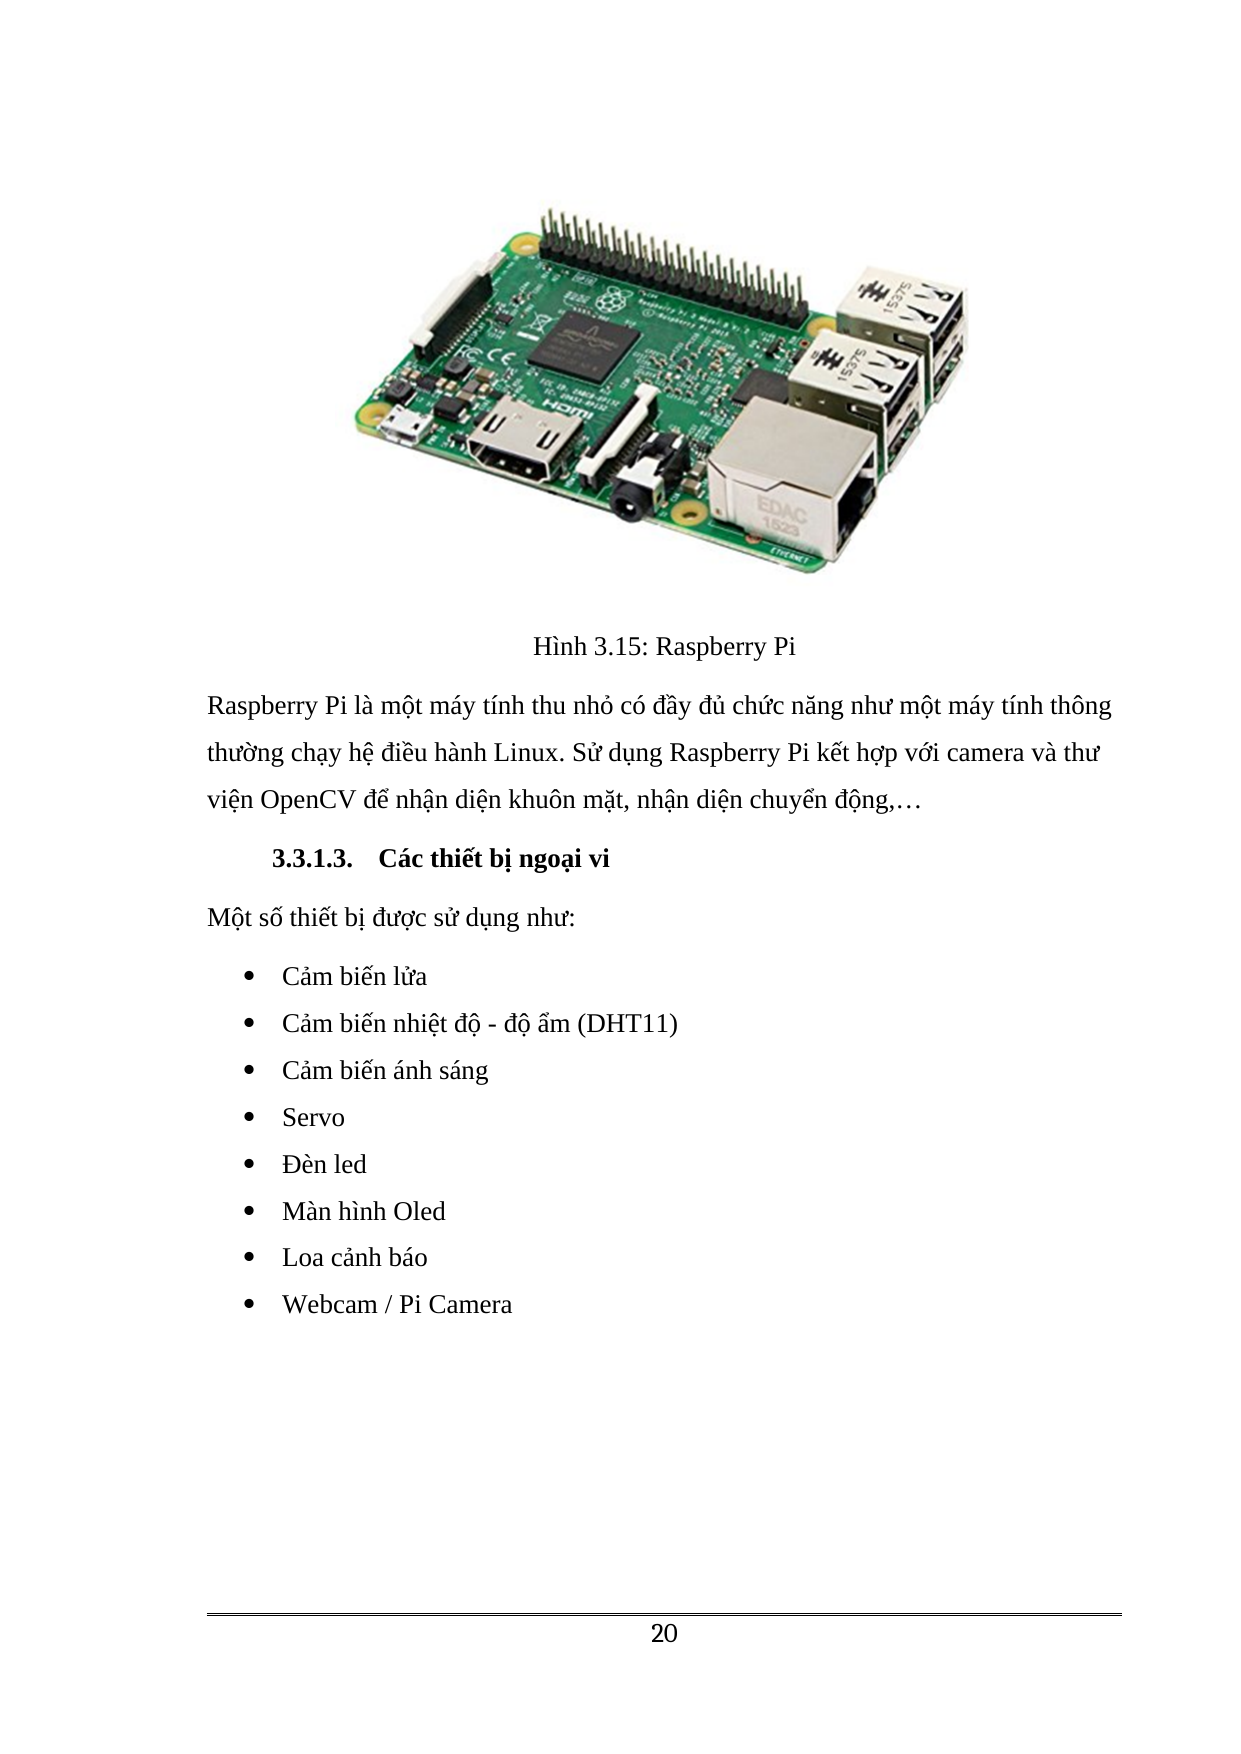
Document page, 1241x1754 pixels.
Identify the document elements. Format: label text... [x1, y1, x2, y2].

list Webcam / Pi Camera [244, 1288, 1122, 1319]
list Cảm biến ánh sáng [244, 1054, 1122, 1085]
list Màn hình Oled [244, 1194, 1122, 1226]
text Một số thiết bị được sử dụng như: [207, 901, 1122, 932]
picture [335, 177, 994, 603]
subtitle Các thiết bị ngoại vi [272, 842, 1122, 873]
list Loa cảnh báo [244, 1241, 1122, 1273]
list Cảm biến lửa [244, 960, 1122, 991]
list Cảm biến nhiệt độ - độ ẩm (DHT11) [244, 1007, 1122, 1038]
text Raspberry Pi là một máy tính thu nhỏ có đầy đủ chức năng như một máy tính thông thường chạy hệ điều hành Linux. Sử dụng Raspberry Pi kết hợp với camera và thư viện OpenCV để nhận diện khuôn mặt, nhận diện chuyển động,… [207, 689, 1122, 814]
list Đèn led [244, 1148, 1122, 1179]
list Servo [244, 1101, 1122, 1132]
